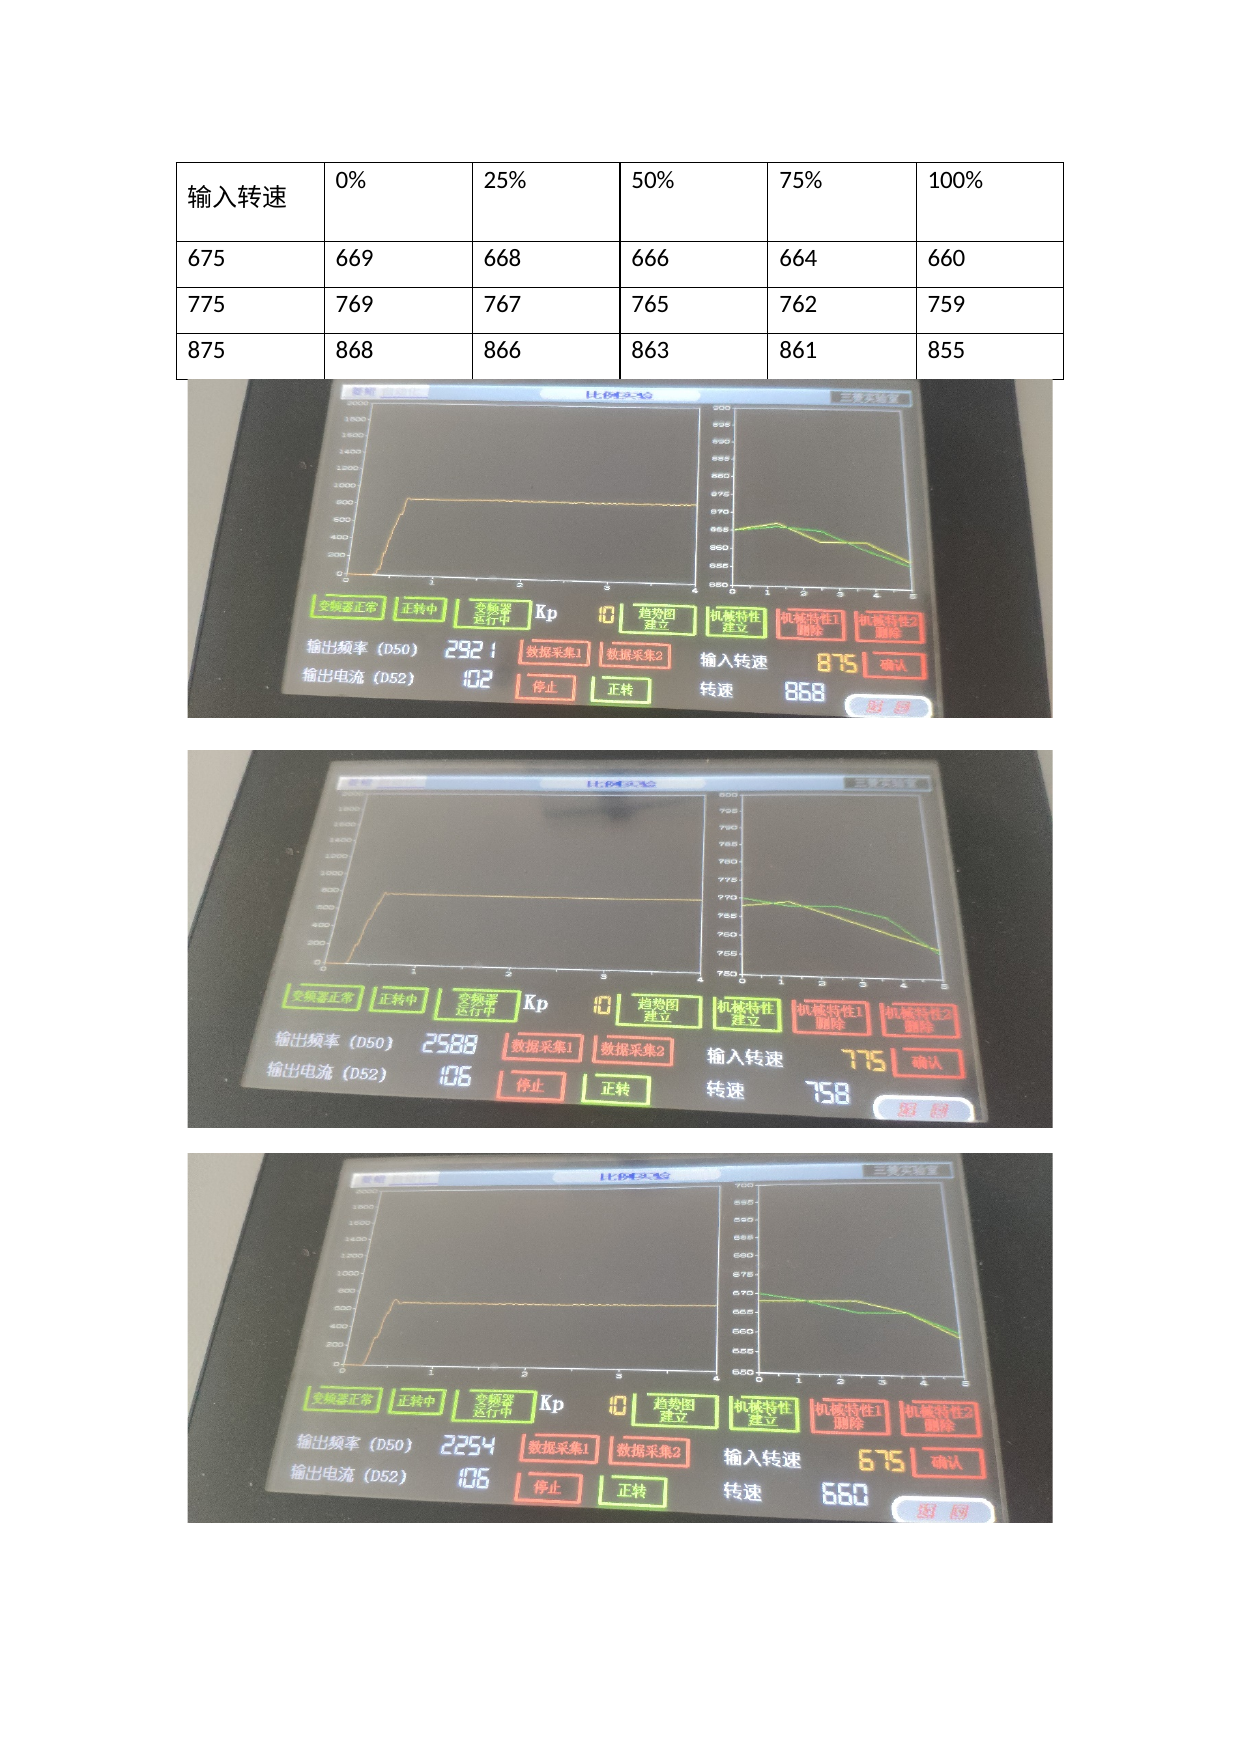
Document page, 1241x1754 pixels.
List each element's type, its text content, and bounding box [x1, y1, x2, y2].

table_header 100% [917, 163, 1063, 241]
table_header 0% [325, 163, 472, 241]
table_cell 868 [325, 334, 472, 379]
table_cell 775 [177, 288, 324, 333]
table_header 输入转速 [177, 163, 324, 241]
table_cell 765 [621, 288, 767, 333]
table_cell 863 [621, 334, 767, 379]
table_header 75% [768, 163, 916, 241]
table_cell 769 [325, 288, 472, 333]
table_cell 875 [177, 334, 324, 379]
table_cell 866 [473, 334, 619, 379]
table_cell 660 [917, 242, 1063, 287]
table_cell 664 [768, 242, 916, 287]
picture [187, 1153, 1053, 1523]
table_cell 668 [473, 242, 619, 287]
table_cell 762 [768, 288, 916, 333]
table_cell 855 [917, 334, 1063, 379]
table_cell 675 [177, 242, 324, 287]
table_cell 861 [768, 334, 916, 379]
picture [187, 750, 1053, 1128]
picture [187, 379, 1053, 718]
table_header 50% [621, 163, 767, 241]
table_cell 666 [621, 242, 767, 287]
table_cell 669 [325, 242, 472, 287]
table_header 25% [473, 163, 619, 241]
table_cell 767 [473, 288, 619, 333]
table_cell 759 [917, 288, 1063, 333]
